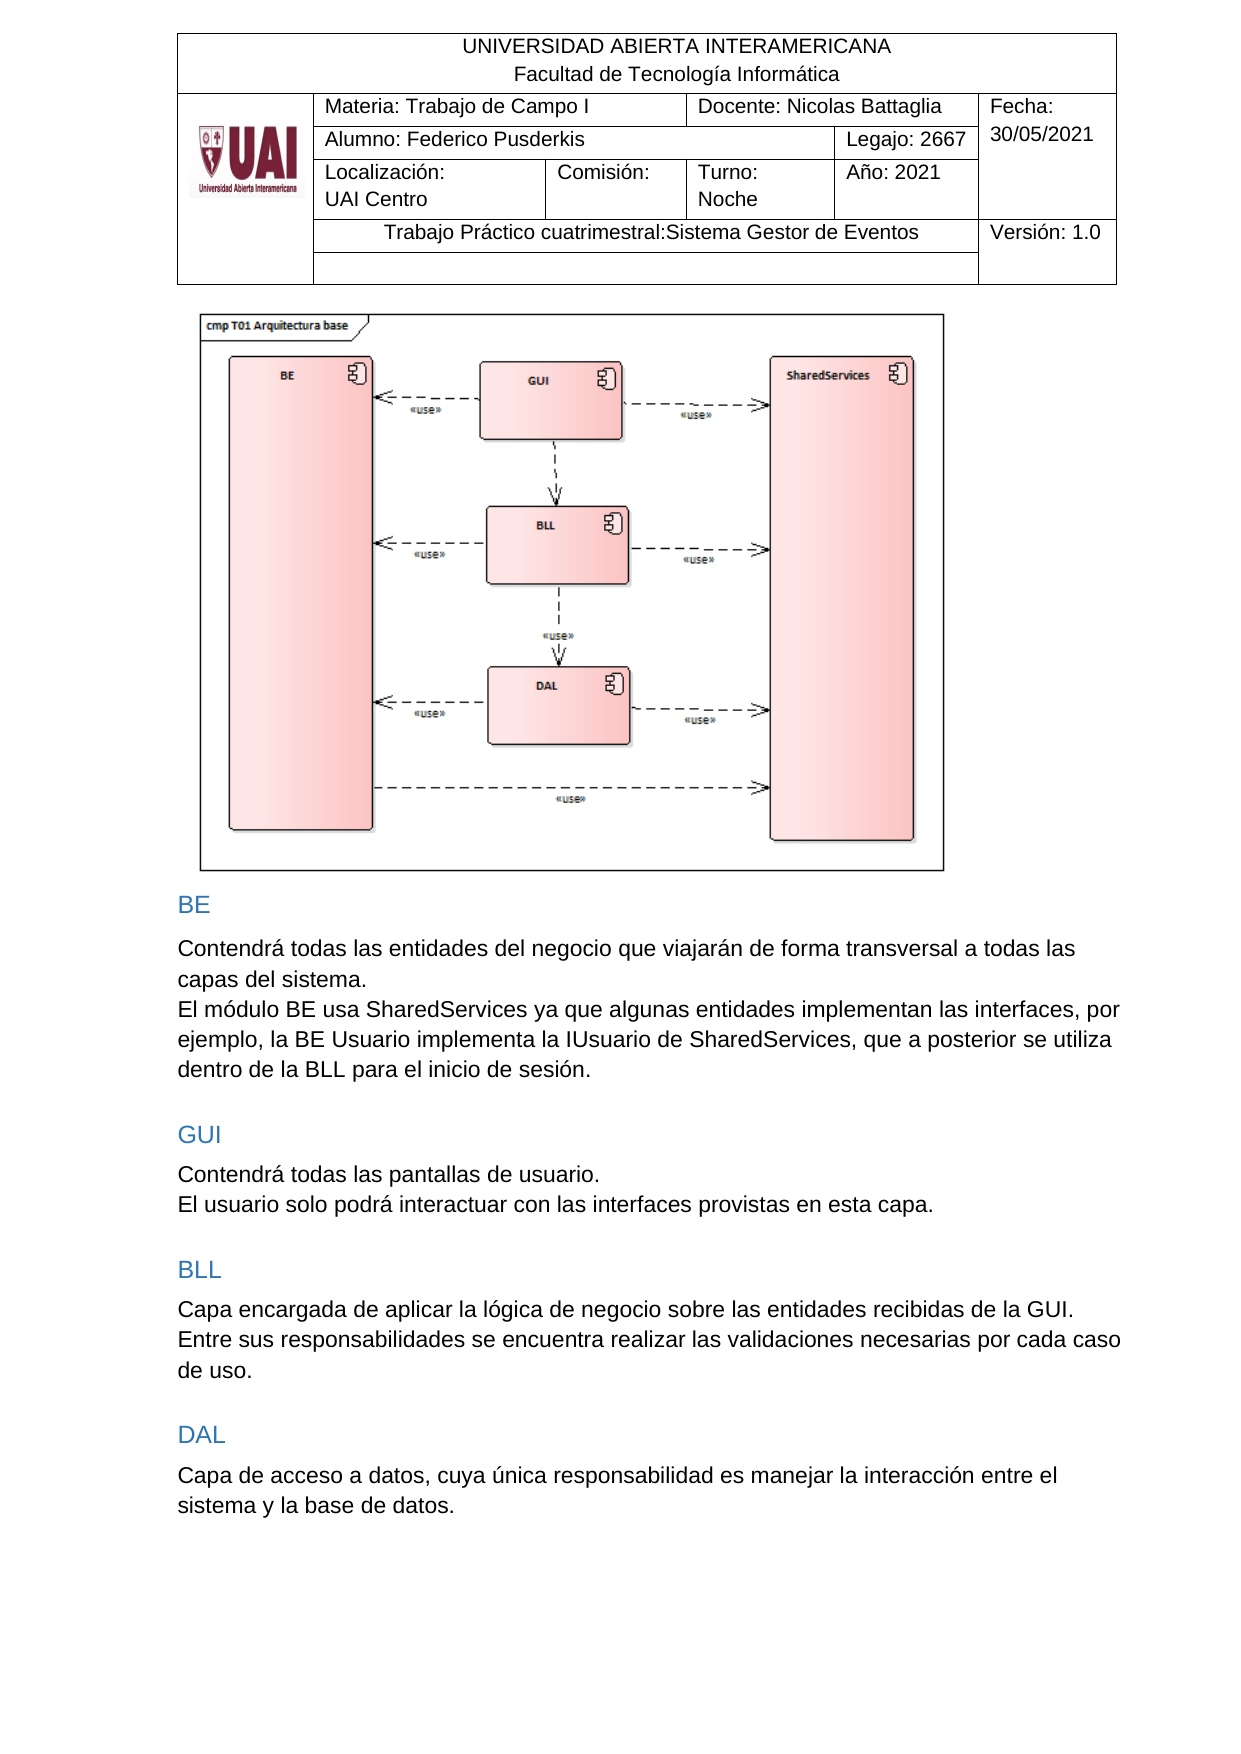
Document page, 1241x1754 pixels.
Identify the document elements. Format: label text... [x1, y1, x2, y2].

picture [188, 117, 306, 198]
subtitle DAL [177, 1420, 1122, 1449]
text Capa de acceso a datos, cuya única responsabilidad es manejar la interacción entre el sistema y la base de datos. [177, 1462, 1122, 1518]
text El usuario solo podrá interactuar con las interfaces provistas en esta capa. [177, 1191, 1122, 1218]
subtitle GUI [177, 1120, 1122, 1148]
text Contendrá todas las pantallas de usuario. [177, 1161, 1122, 1187]
text Entre sus responsabilidades se encuentra realizar las validaciones necesarias por cada caso de uso. [177, 1326, 1122, 1383]
text El módulo BE usa SharedServices ya que algunas entidades implementan las interfaces, por ejemplo, la BE Usuario implementa la IUsuario de SharedServices, que a posterior se utiliza dentro de la BLL para el inicio de sesión. [177, 996, 1122, 1083]
subtitle BLL [177, 1255, 1122, 1284]
text Capa encargada de aplicar la lógica de negocio sobre las entidades recibidas de la GUI. [177, 1296, 1122, 1323]
text Contendrá todas las entidades del negocio que viajarán de forma transversal a todas las capas del sistema. [177, 935, 1122, 992]
subtitle BE [177, 890, 1122, 919]
